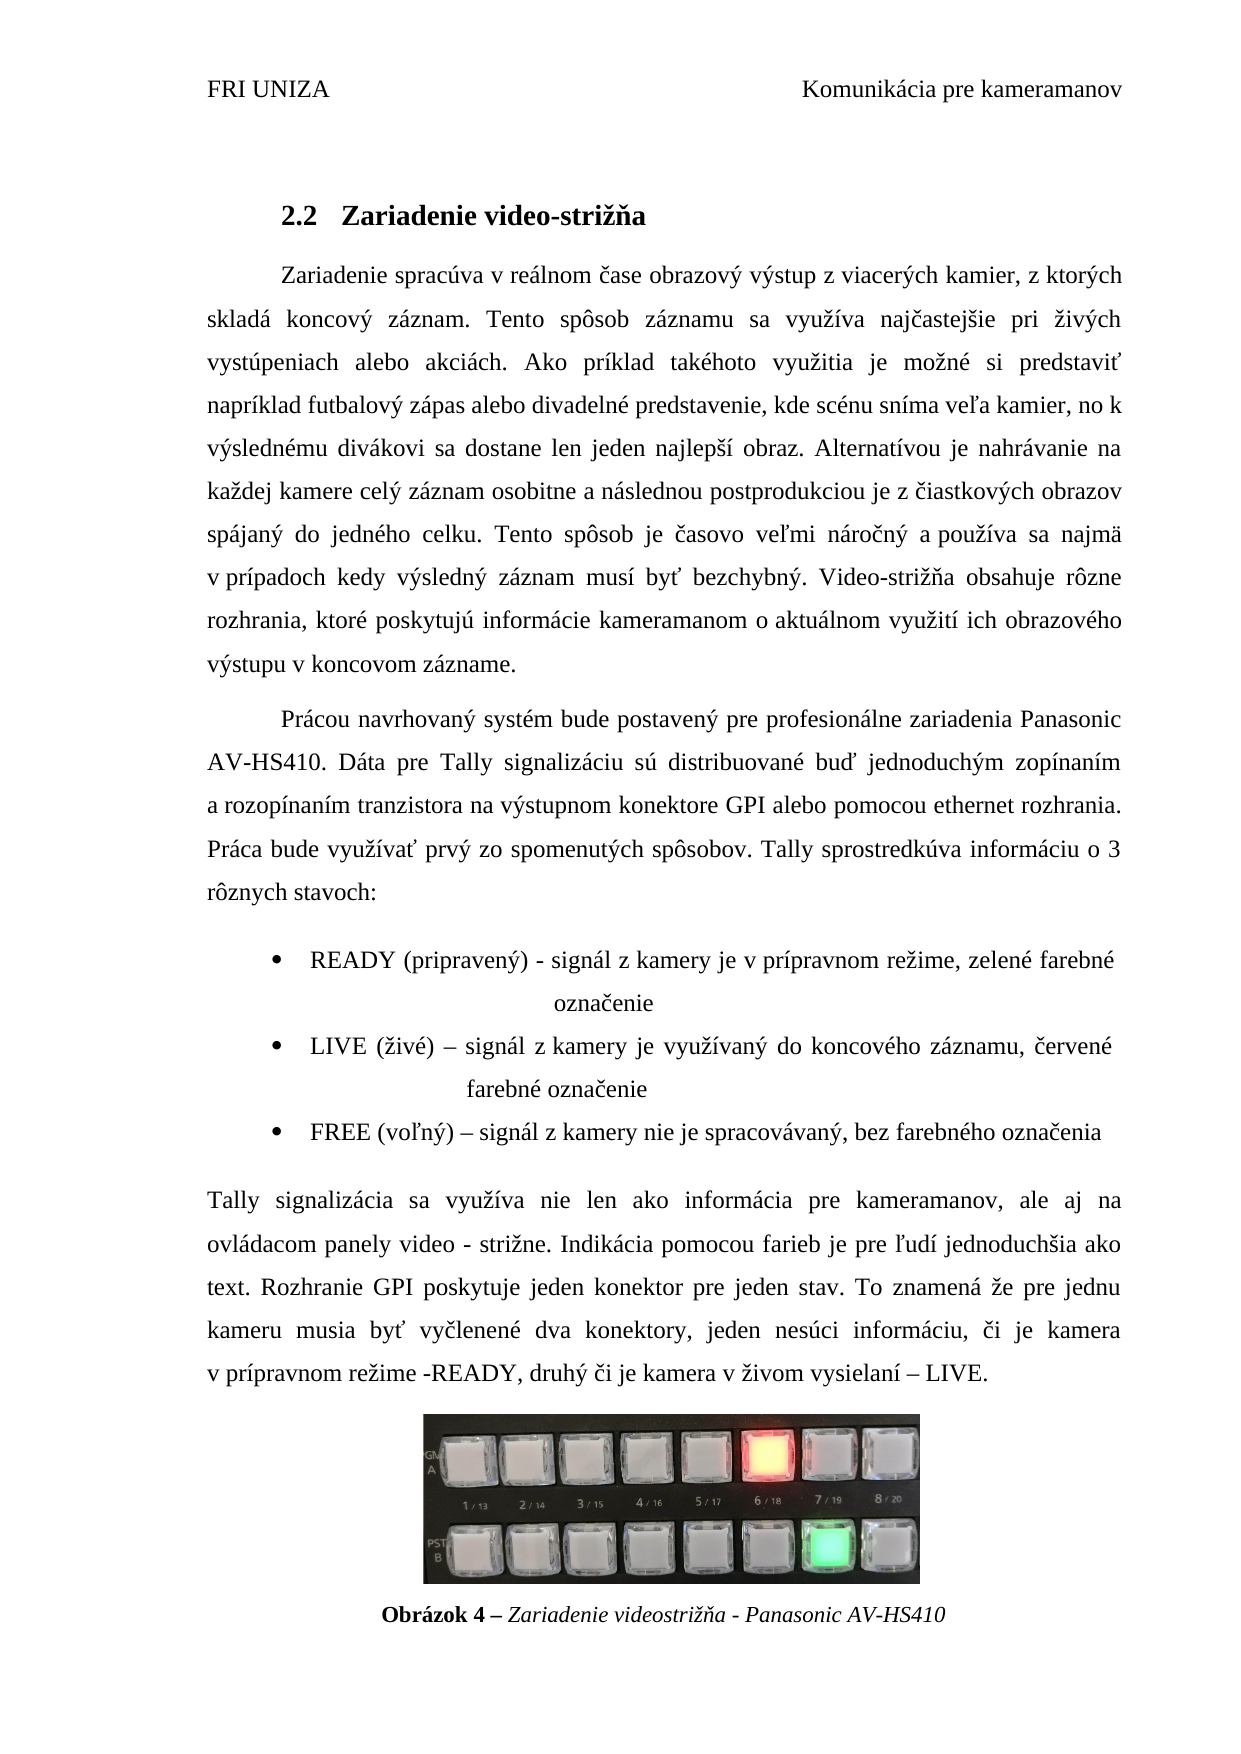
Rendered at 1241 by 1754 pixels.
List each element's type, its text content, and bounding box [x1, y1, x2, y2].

list FREE (voľný) – signál z kamery nie je spracovávaný, bez farebného označenia [272, 1117, 1122, 1146]
text Prácou navrhovaný systém bude postavený pre profesionálne zariadenia Panasonic AV-HS410. Dáta pre Tally signalizáciu sú distribuované buď jednoduchým zopínaním a rozopínaním tranzistora na výstupnom konektore GPI alebo pomocou ethernet rozhrania. Práca bude využívať prvý zo spomenutých spôsobov. Tally sprostredkúva informáciu o 3 rôznych stavoch: [207, 704, 1122, 906]
text Tally signalizácia sa využíva nie len ako informácia pre kameramanov, ale aj na ovládacom panely video - strižne. Indikácia pomocou farieb je pre ľudí jednoduchšia ako text. Rozhranie GPI poskytuje jeden konektor pre jeden stav. To znamená že pre jednu kameru musia byť vyčlenené dva konektory, jeden nesúci informáciu, či je kamera v prípravnom režime -READY, druhý či je kamera v živom vysielaní – LIVE. [207, 1186, 1122, 1387]
subtitle Zariadenie video-strižňa [281, 198, 1122, 231]
list READY (pripravený) - signál z kamery je v prípravnom režime, zelené farebné označenie [272, 945, 1122, 1017]
list LIVE (živé) – signál z kamery je využívaný do koncového záznamu, červené farebné označenie [272, 1031, 1122, 1103]
picture [423, 1414, 920, 1584]
text Zariadenie spracúva v reálnom čase obrazový výstup z viacerých kamier, z ktorých skladá koncový záznam. Tento spôsob záznamu sa využíva najčastejšie pri živých vystúpeniach alebo akciách. Ako príklad takéhoto využitia je možné si predstaviť napríklad futbalový zápas alebo divadelné predstavenie, kde scénu sníma veľa kamier, no k výslednému divákovi sa dostane len jeden najlepší obraz. Alternatívou je nahrávanie na každej kamere celý záznam osobitne a následnou postprodukciou je z čiastkových obrazov spájaný do jedného celku. Tento spôsob je časovo veľmi náročný a používa sa najmä v prípadoch kedy výsledný záznam musí byť bezchybný. Video-strižňa obsahuje rôzne rozhrania, ktoré poskytujú informácie kameramanom o aktuálnom využití ich obrazového výstupu v koncovom zázname. [207, 261, 1122, 677]
